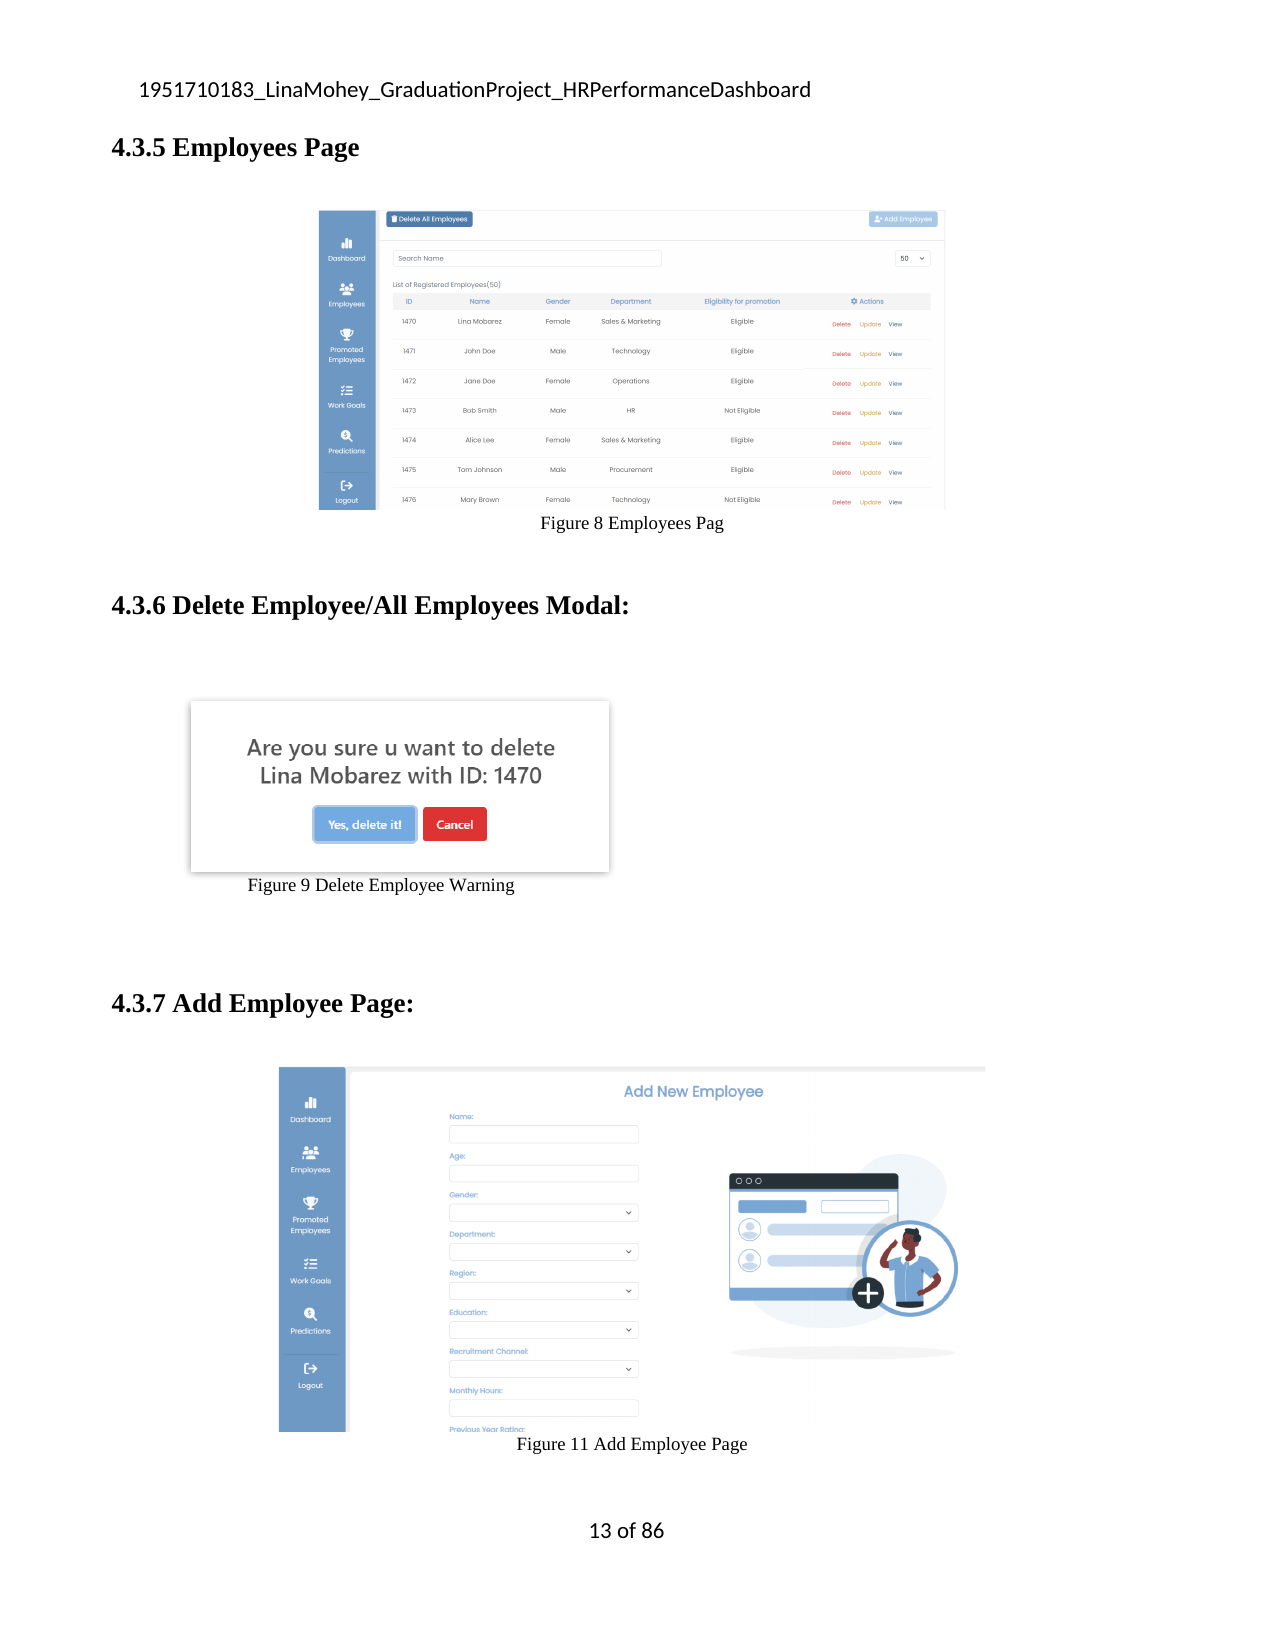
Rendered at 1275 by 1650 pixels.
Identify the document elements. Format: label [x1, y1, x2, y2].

picture [278, 1066, 986, 1432]
picture [205, 715, 594, 857]
picture [318, 209, 946, 510]
